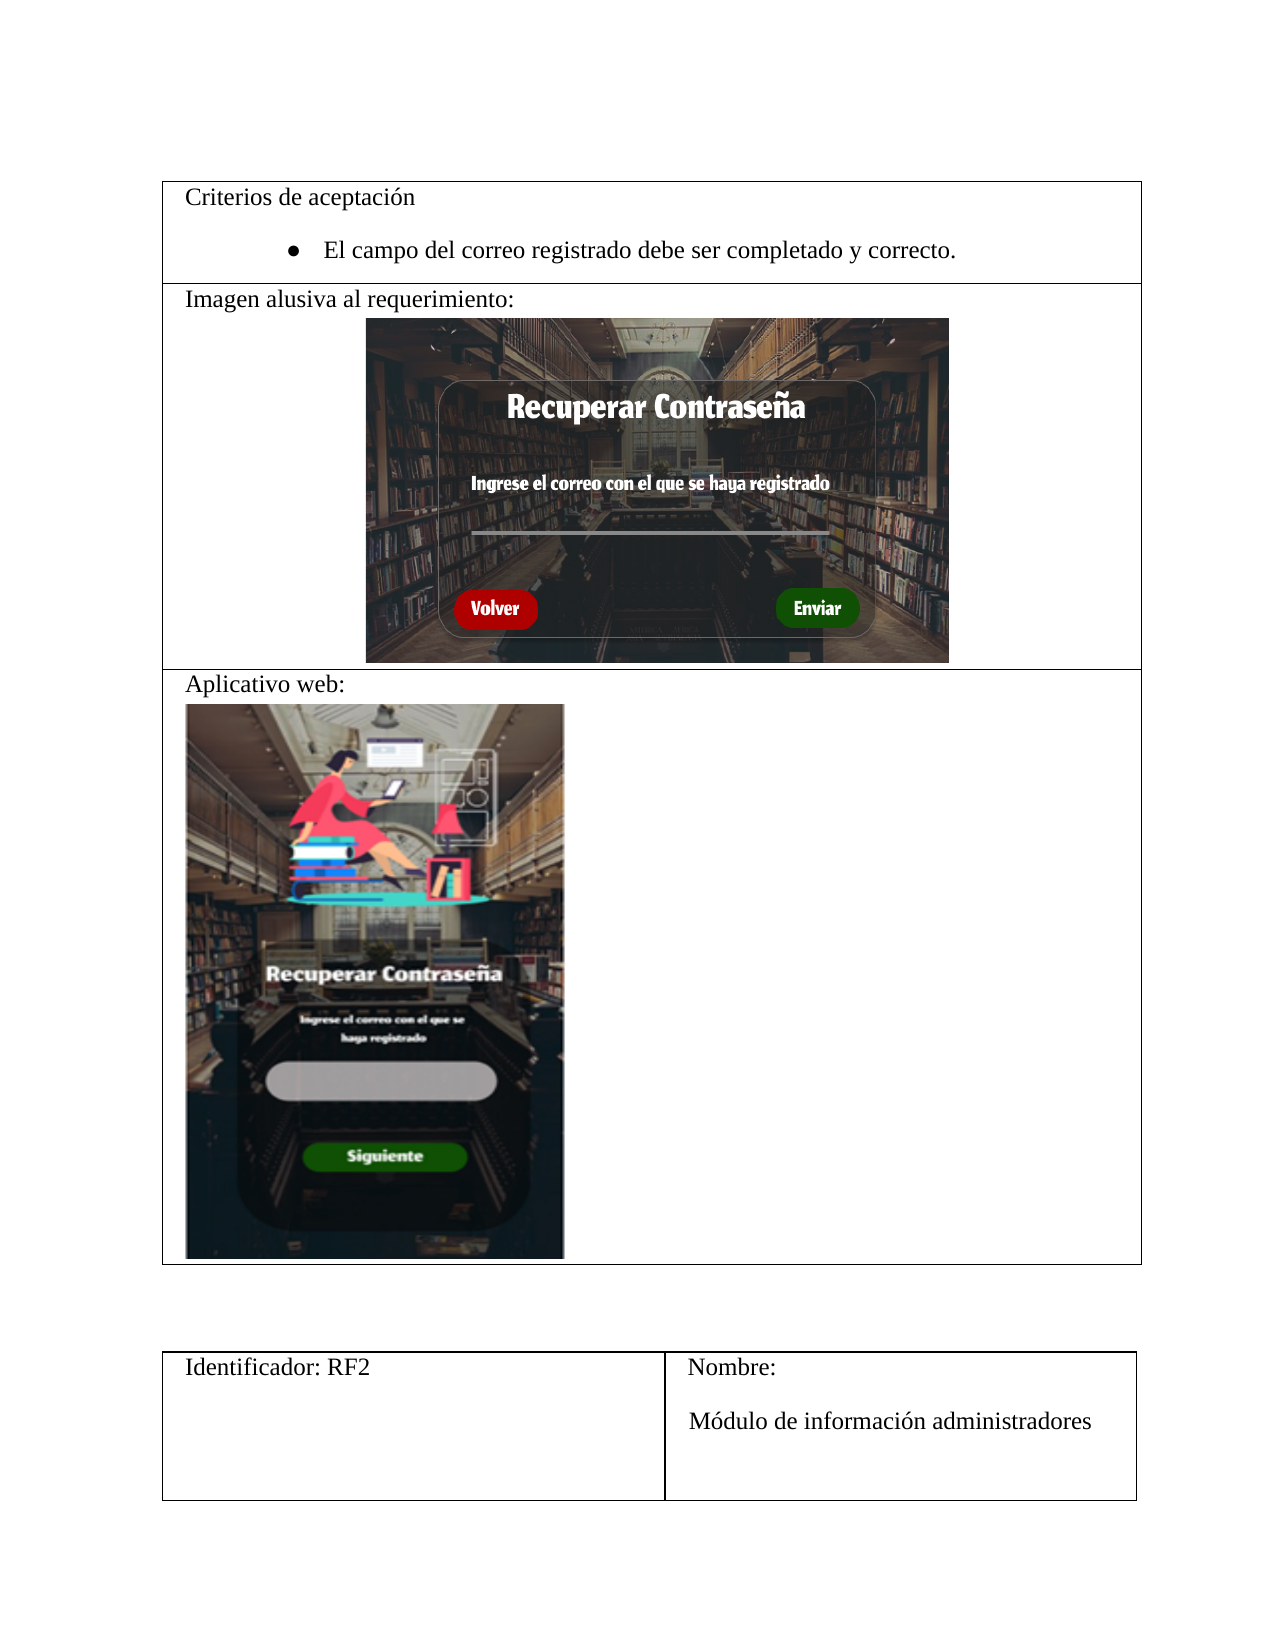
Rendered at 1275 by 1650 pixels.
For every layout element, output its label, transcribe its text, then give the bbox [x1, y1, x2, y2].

table_cell Imagen alusiva al requerimiento: [163, 284, 1141, 668]
picture [365, 318, 949, 663]
table_header Identificador: RF2 [163, 1353, 664, 1500]
table_cell Aplicativo web: [163, 670, 1141, 1264]
table_header Nombre: Módulo de información administradores [666, 1353, 1136, 1500]
table_header Criterios de aceptación El campo del correo registrado debe ser completado y correcto. [163, 182, 1141, 283]
picture [184, 704, 567, 1259]
